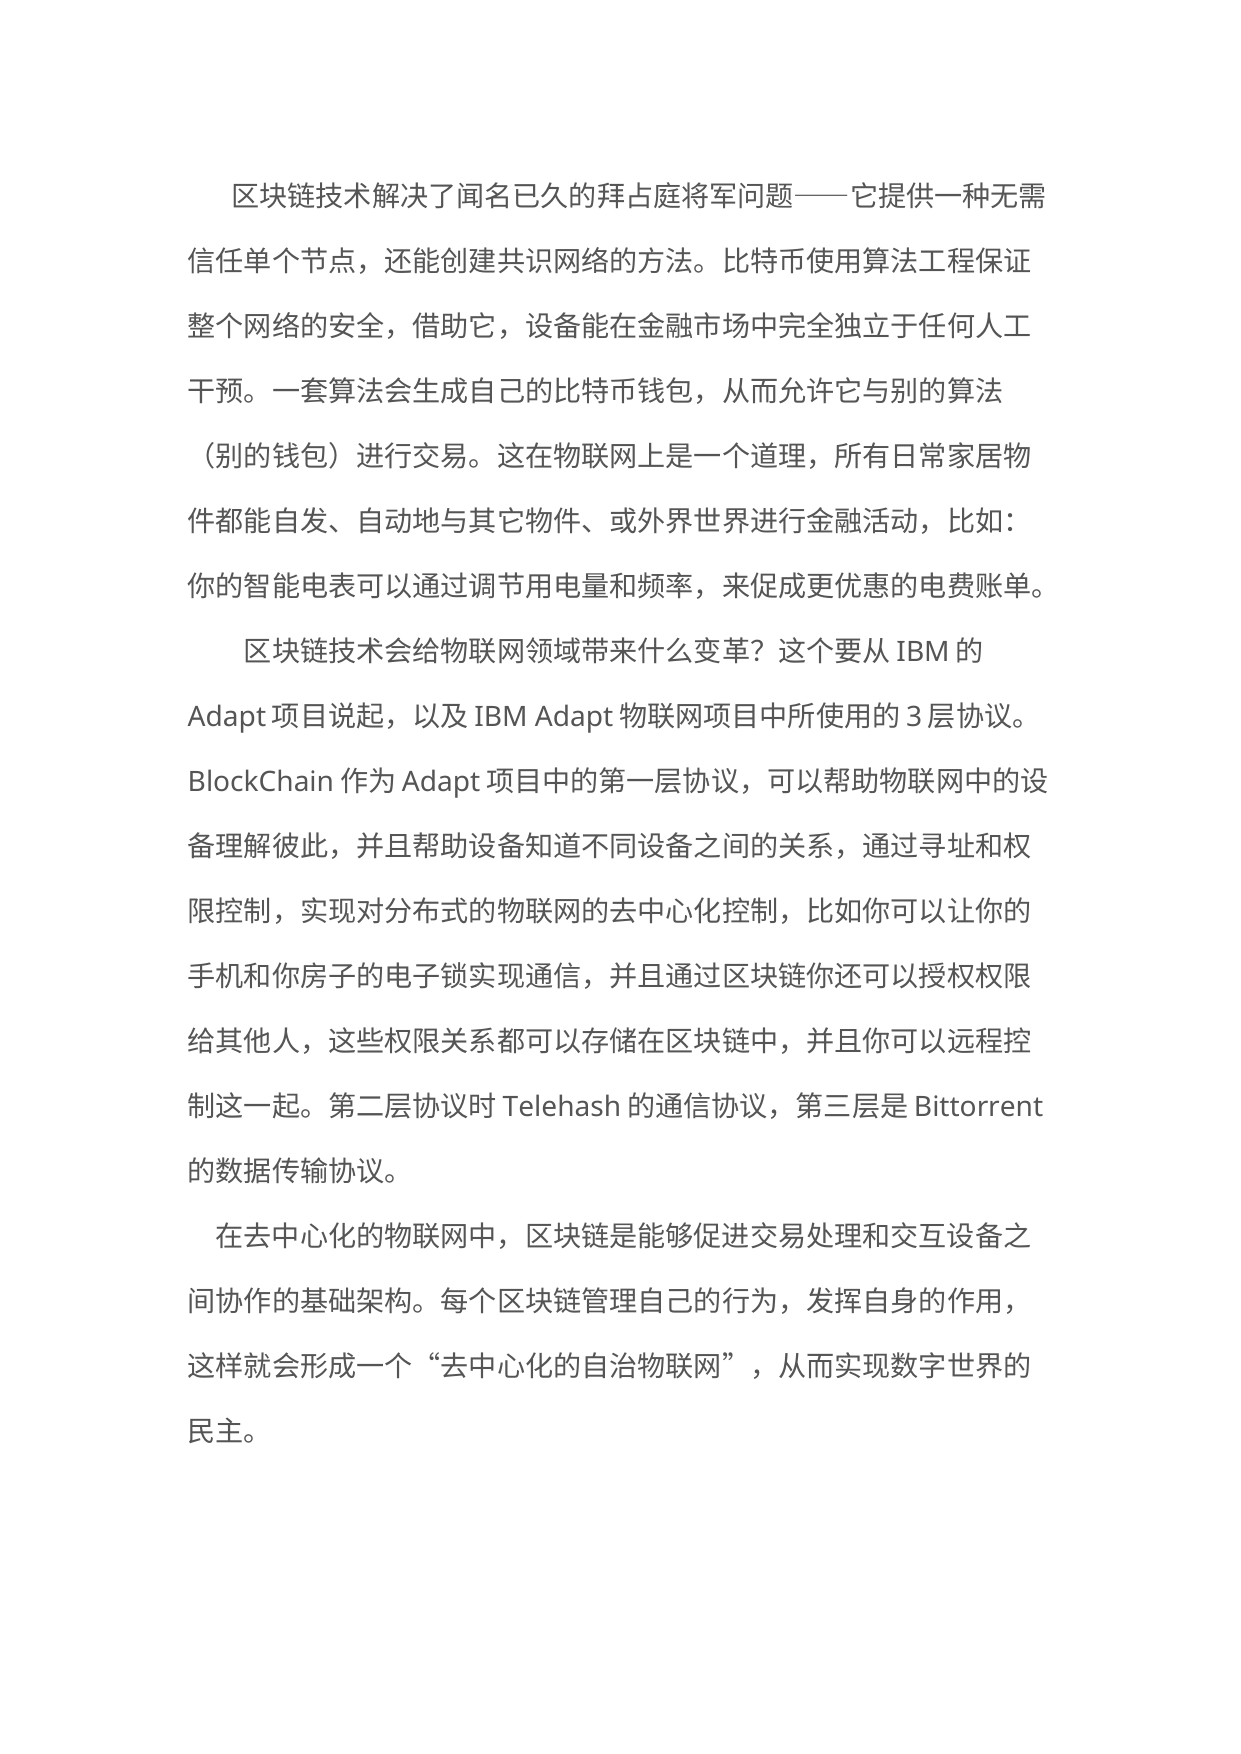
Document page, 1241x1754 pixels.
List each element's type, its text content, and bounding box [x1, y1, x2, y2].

text 在去中心化的物联网中，区块链是能够促进交易处理和交互设备之间协作的基础架构。每个区块链管理自己的行为，发挥自身的作用，这样就会形成一个“去中心化的自治物联网”，从而实现数字世界的民主。 [187, 1202, 1053, 1462]
text 区块链技术解决了闻名已久的拜占庭将军问题——它提供一种无需信任单个节点，还能创建共识网络的方法。比特币使用算法工程保证整个网络的安全，借助它，设备能在金融市场中完全独立于任何人工干预。一套算法会生成自己的比特币钱包，从而允许它与别的算法（别的钱包）进行交易。这在物联网上是一个道理，所有日常家居物件都能自发、自动地与其它物件、或外界世界进行金融活动，比如：你的智能电表可以通过调节用电量和频率，来促成更优惠的电费账单。 [187, 162, 1053, 617]
text 区块链技术会给物联网领域带来什么变革？这个要从IBM的Adapt项目说起，以及IBM Adapt物联网项目中所使用的3层协议。BlockChain作为Adapt项目中的第一层协议，可以帮助物联网中的设备理解彼此，并且帮助设备知道不同设备之间的关系，通过寻址和权限控制，实现对分布式的物联网的去中心化控制，比如你可以让你的手机和你房子的电子锁实现通信，并且通过区块链你还可以授权权限给其他人，这些权限关系都可以存储在区块链中，并且你可以远程控制这一起。第二层协议时Telehash的通信协议，第三层是Bittorrent的数据传输协议。 [187, 617, 1053, 1202]
